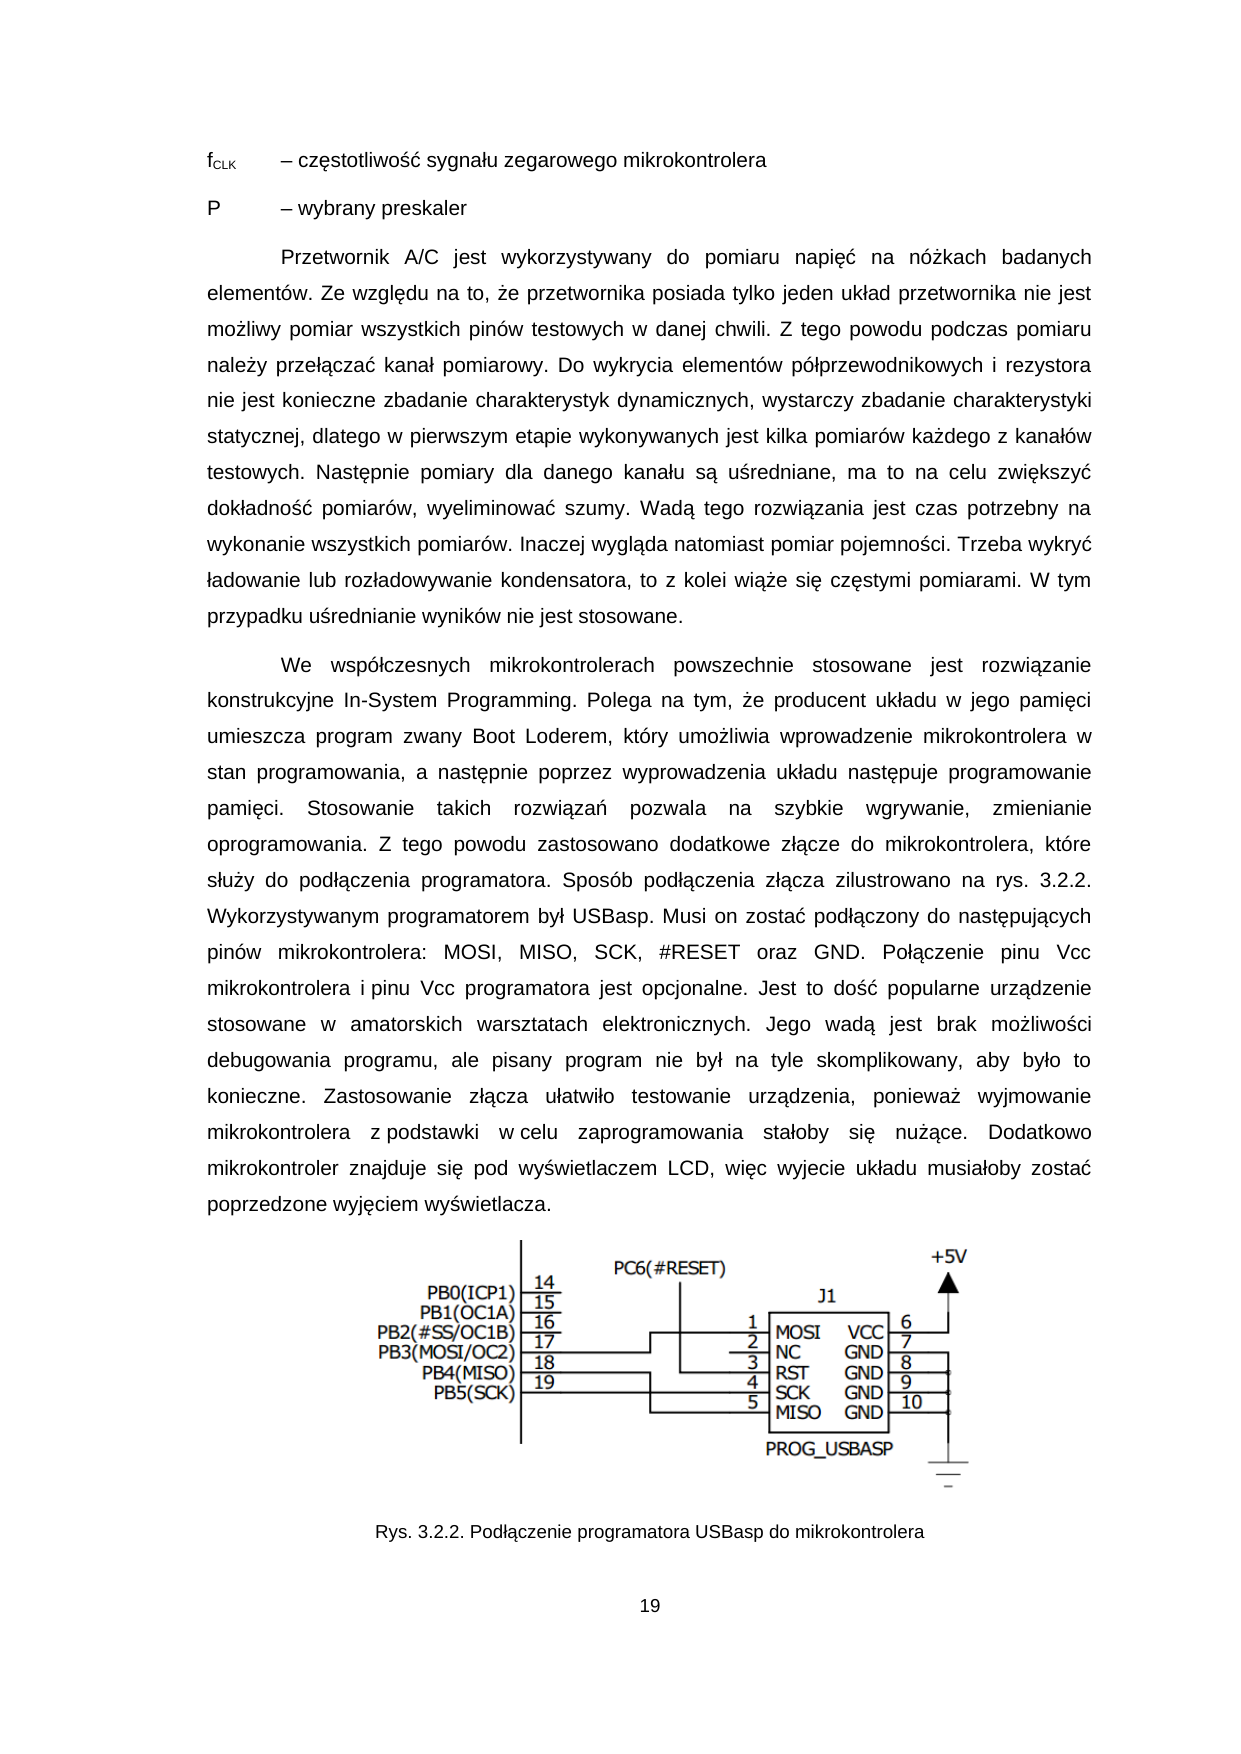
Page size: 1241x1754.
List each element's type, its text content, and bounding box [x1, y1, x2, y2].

text P – wybrany preskaler [207, 196, 1092, 220]
text fCLK – częstotliwość sygnału zegarowego mikrokontrolera [207, 148, 1092, 172]
text We współczesnych mikrokontrolerach powszechnie stosowane jest rozwiązanie konstrukcyjne In-System Programming. Polega na tym, że producent układu w jego pamięci umieszcza program zwany Boot Loderem, który umożliwia wprowadzenie mikrokontrolera w stan programowania, a następnie poprzez wyprowadzenia układu następuje programowanie pamięci. Stosowanie takich rozwiązań pozwala na szybkie wgrywanie, zmienianie oprogramowania. Z tego powodu zastosowano dodatkowe złącze do mikrokontrolera, które służy do podłączenia programatora. Sposób podłączenia złącza zilustrowano na rys. 3.2.2. Wykorzystywanym programatorem był USBasp. Musi on zostać podłączony do następujących pinów mikrokontrolera: MOSI, MISO, SCK, #RESET oraz GND. Połączenie pinu Vcc mikrokontrolera i pinu Vcc programatora jest opcjonalne. Jest to dość popularne urządzenie stosowane w amatorskich warsztatach elektronicznych. Jego wadą jest brak możliwości debugowania programu, ale pisany program nie był na tyle skomplikowany, aby było to konieczne. Zastosowanie złącza ułatwiło testowanie urządzenia, ponieważ wyjmowanie mikrokontrolera z podstawki w celu zaprogramowania stałoby się nużące. Dodatkowo mikrokontroler znajduje się pod wyświetlaczem LCD, więc wyjecie układu musiałoby zostać poprzedzone wyjęciem wyświetlacza. [207, 652, 1092, 1215]
picture [375, 1240, 999, 1497]
text Rys. 3.2.2. Podłączenie programatora USBasp do mikrokontrolera [207, 1521, 1092, 1542]
text Przetwornik A/C jest wykorzystywany do pomiaru napięć na nóżkach badanych elementów. Ze względu na to, że przetwornika posiada tylko jeden układ przetwornika nie jest możliwy pomiar wszystkich pinów testowych w danej chwili. Z tego powodu podczas pomiaru należy przełączać kanał pomiarowy. Do wykrycia elementów półprzewodnikowych i rezystora nie jest konieczne zbadanie charakterystyk dynamicznych, wystarczy zbadanie charakterystyki statycznej, dlatego w pierwszym etapie wykonywanych jest kilka pomiarów każdego z kanałów testowych. Następnie pomiary dla danego kanału są uśredniane, ma to na celu zwiększyć dokładność pomiarów, wyeliminować szumy. Wadą tego rozwiązania jest czas potrzebny na wykonanie wszystkich pomiarów. Inaczej wygląda natomiast pomiar pojemności. Trzeba wykryć ładowanie lub rozładowywanie kondensatora, to z kolei wiąże się częstymi pomiarami. W tym przypadku uśrednianie wyników nie jest stosowane. [207, 244, 1092, 628]
